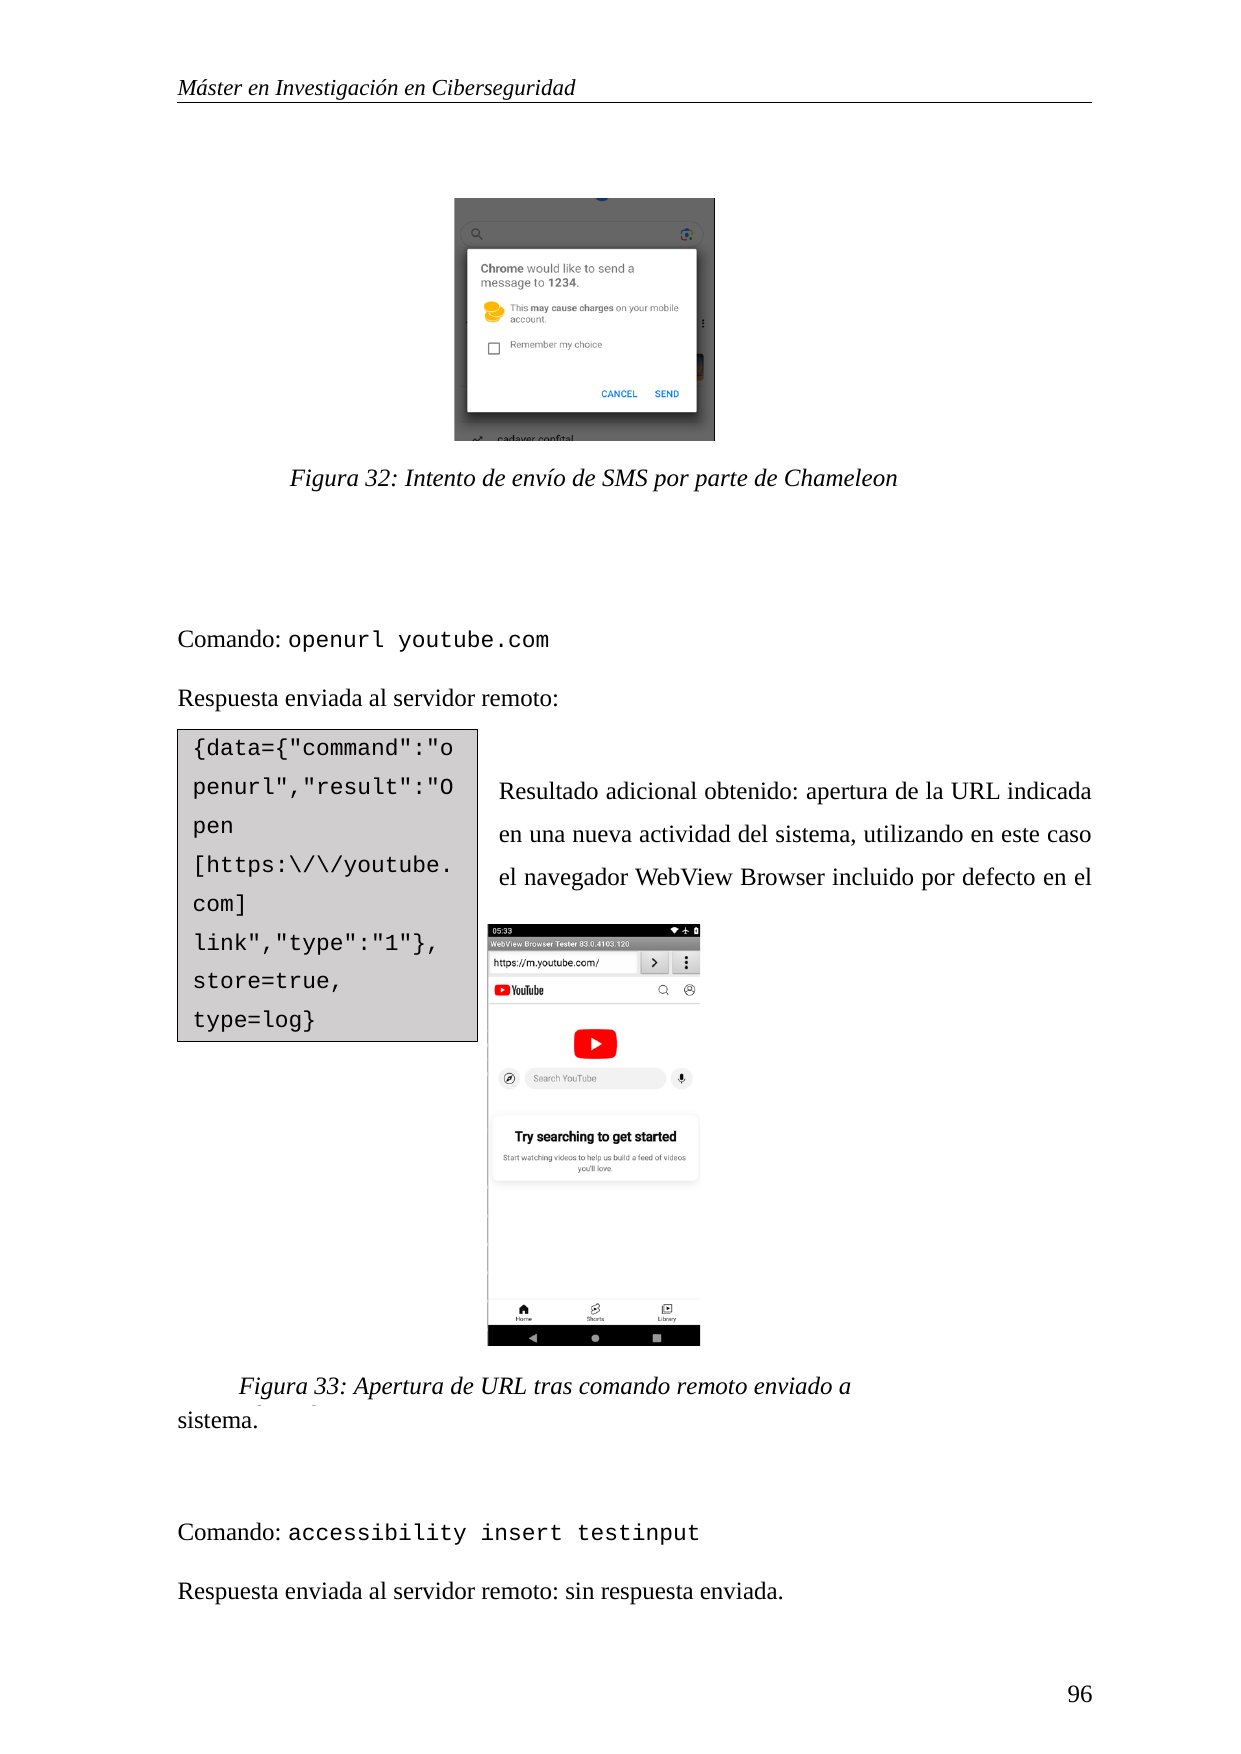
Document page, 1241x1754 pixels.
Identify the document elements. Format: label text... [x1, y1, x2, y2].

text Respuesta enviada al servidor remoto: sin respuesta enviada. [177, 1576, 1092, 1605]
picture [454, 198, 715, 441]
text Resultado adicional obtenido: apertura de la URL indicada en una nueva actividad del sistema, utilizando en este caso el navegador WebView Browser incluido por defecto en el sistema. [177, 776, 1092, 1434]
text Comando: accessibility insert testinput [177, 1517, 1092, 1547]
text Comando: openurl youtube.com [177, 624, 1092, 654]
picture [487, 924, 701, 1346]
text Respuesta enviada al servidor remoto: [177, 683, 1092, 712]
